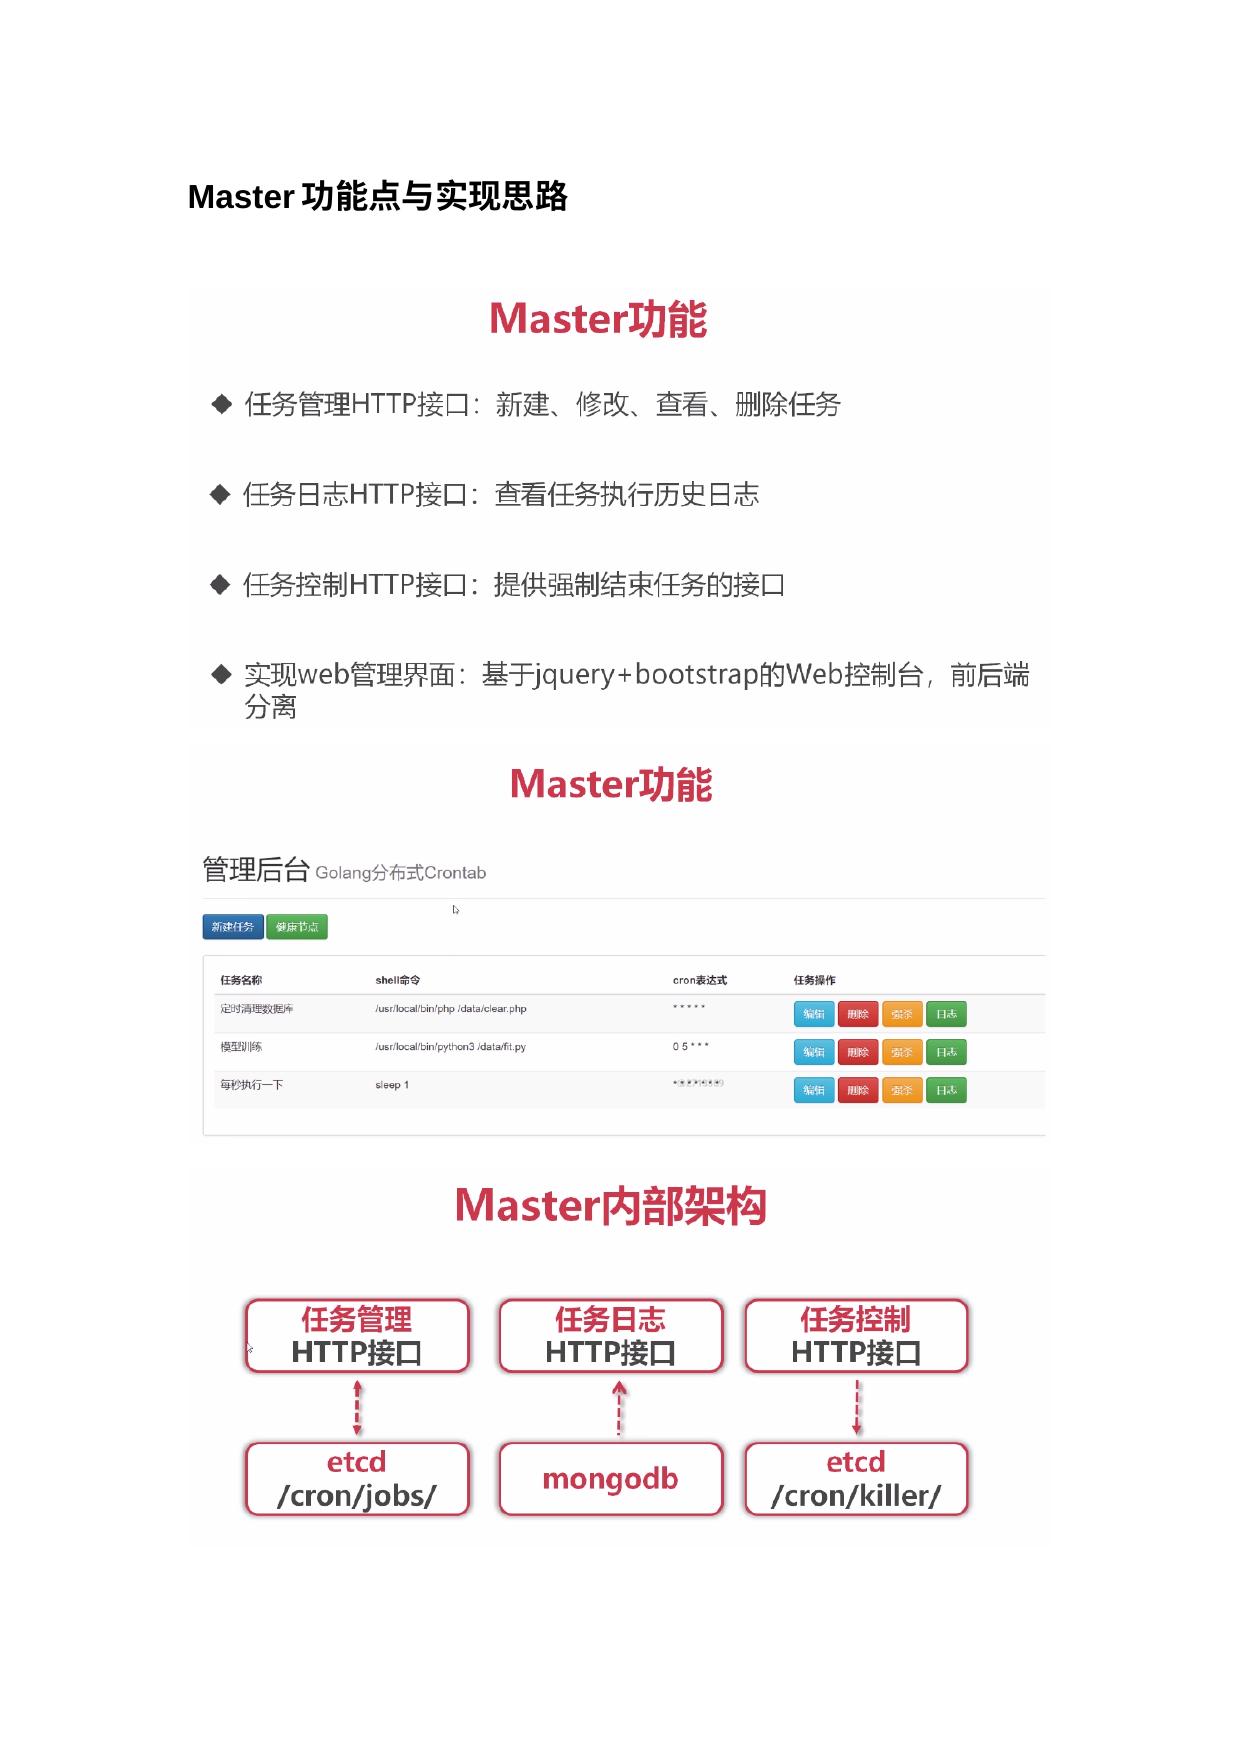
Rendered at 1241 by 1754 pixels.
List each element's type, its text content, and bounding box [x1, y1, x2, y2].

subtitle Master功能点与实现思路 [187, 162, 1053, 227]
picture [187, 743, 1052, 1145]
picture [187, 288, 1052, 728]
picture [187, 1166, 1052, 1548]
